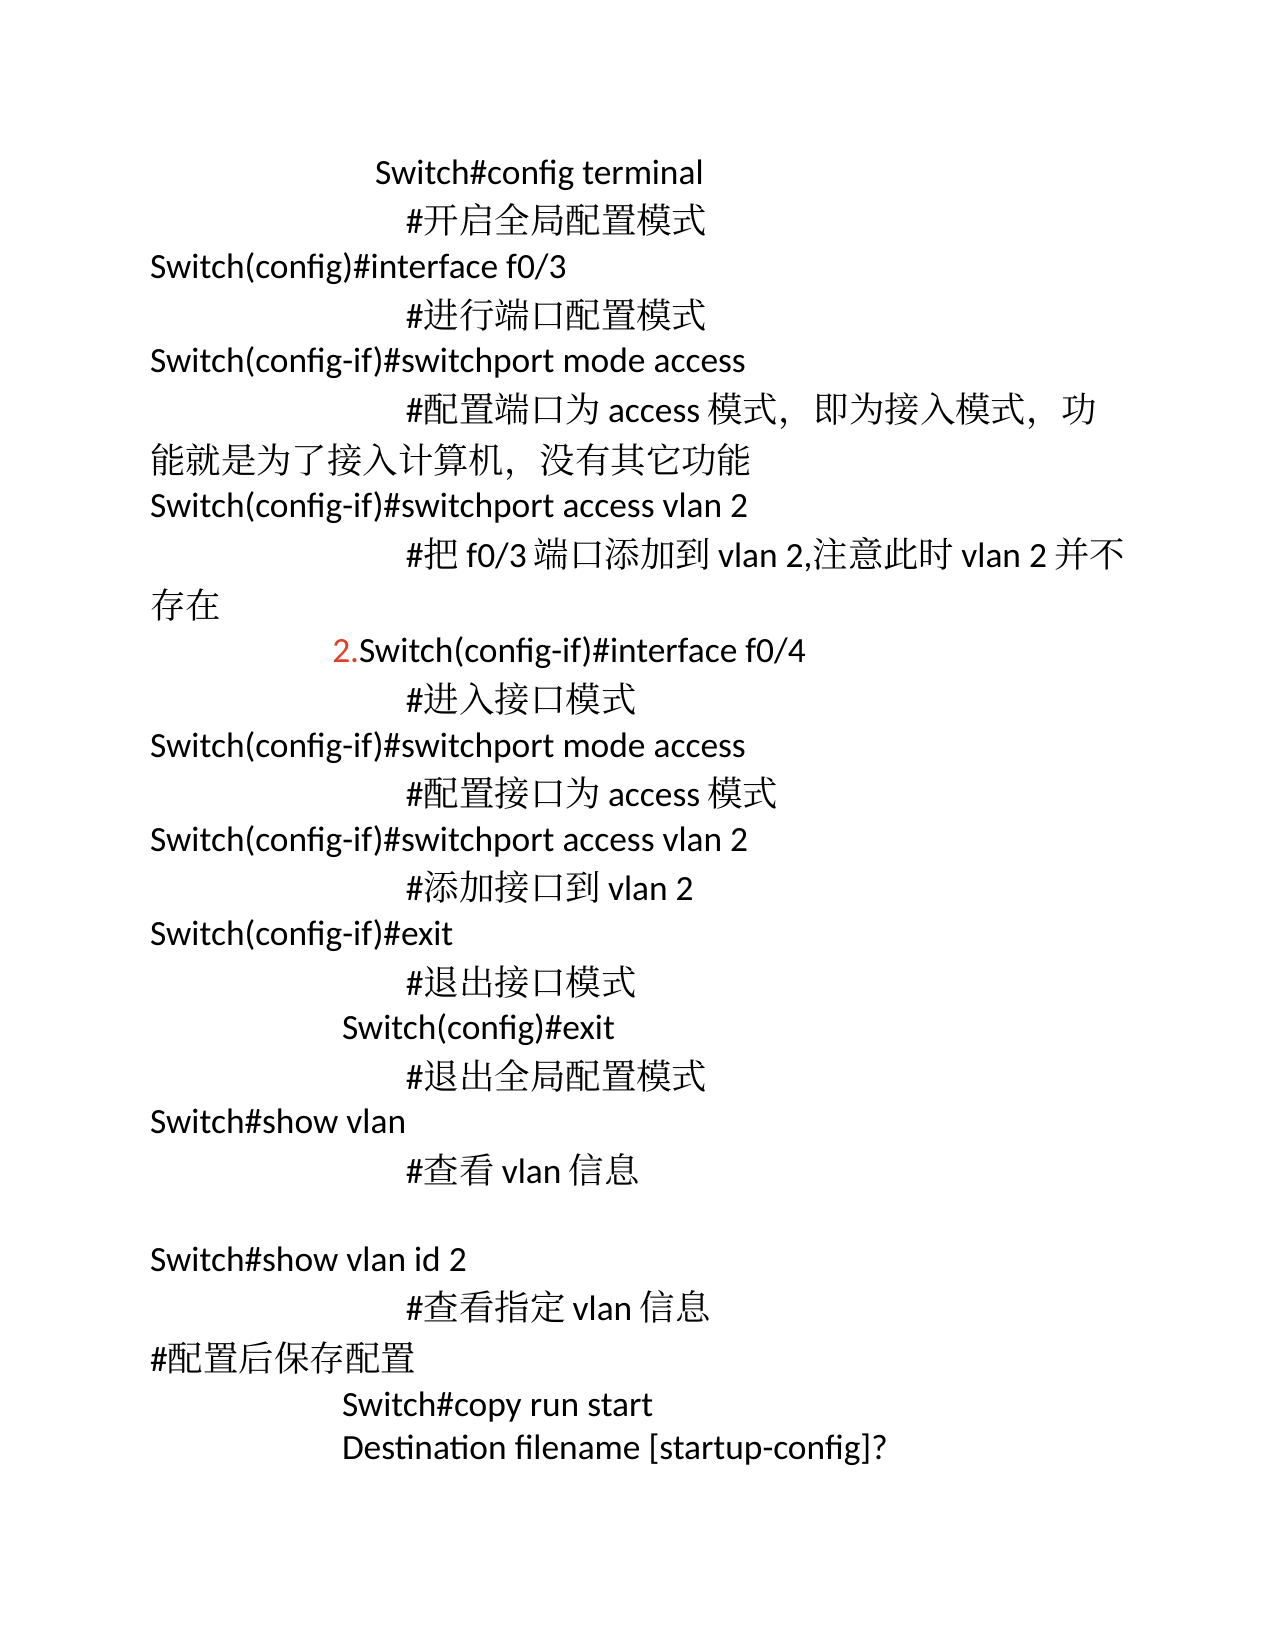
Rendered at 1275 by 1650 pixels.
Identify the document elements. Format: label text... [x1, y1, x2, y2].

text #开启全局配置模式 [150, 193, 1125, 244]
text Switch#show vlan id 2 [150, 1237, 1125, 1280]
text #查看vlan信息 [150, 1143, 1125, 1193]
text Switch#copy run start [150, 1382, 1125, 1425]
text Switch(config)#exit [150, 1005, 1125, 1048]
text 2. Switch(config-if)#interface f0/4 [150, 628, 1125, 672]
text Switch(config-if)#switchport access vlan 2 [150, 483, 1125, 527]
text Destination filename [startup-config]? [150, 1425, 1125, 1468]
text Switch(config-if)#switchport mode access [150, 338, 1125, 382]
text #查看指定vlan信息 [150, 1280, 1125, 1331]
text #配置后保存配置 [150, 1331, 1125, 1382]
text Switch(config-if)#exit [150, 911, 1125, 954]
text #退出全局配置模式 [150, 1048, 1125, 1099]
text #把f0/3端口添加到vlan 2,注意此时vlan 2并不存在 [150, 527, 1125, 628]
text #添加接口到vlan 2 [150, 860, 1125, 911]
text Switch#config terminal [150, 150, 1125, 193]
text Switch(config-if)#switchport mode access [150, 723, 1125, 766]
text #进行端口配置模式 [150, 287, 1125, 338]
text #退出接口模式 [150, 954, 1125, 1005]
text #进入接口模式 [150, 672, 1125, 723]
text Switch#show vlan [150, 1099, 1125, 1143]
text #配置端口为access模式，即为接入模式，功能就是为了接入计算机，没有其它功能 [150, 382, 1125, 483]
text #配置接口为access模式 [150, 766, 1125, 817]
text Switch(config-if)#switchport access vlan 2 [150, 817, 1125, 860]
text Switch(config)#interface f0/3 [150, 244, 1125, 287]
